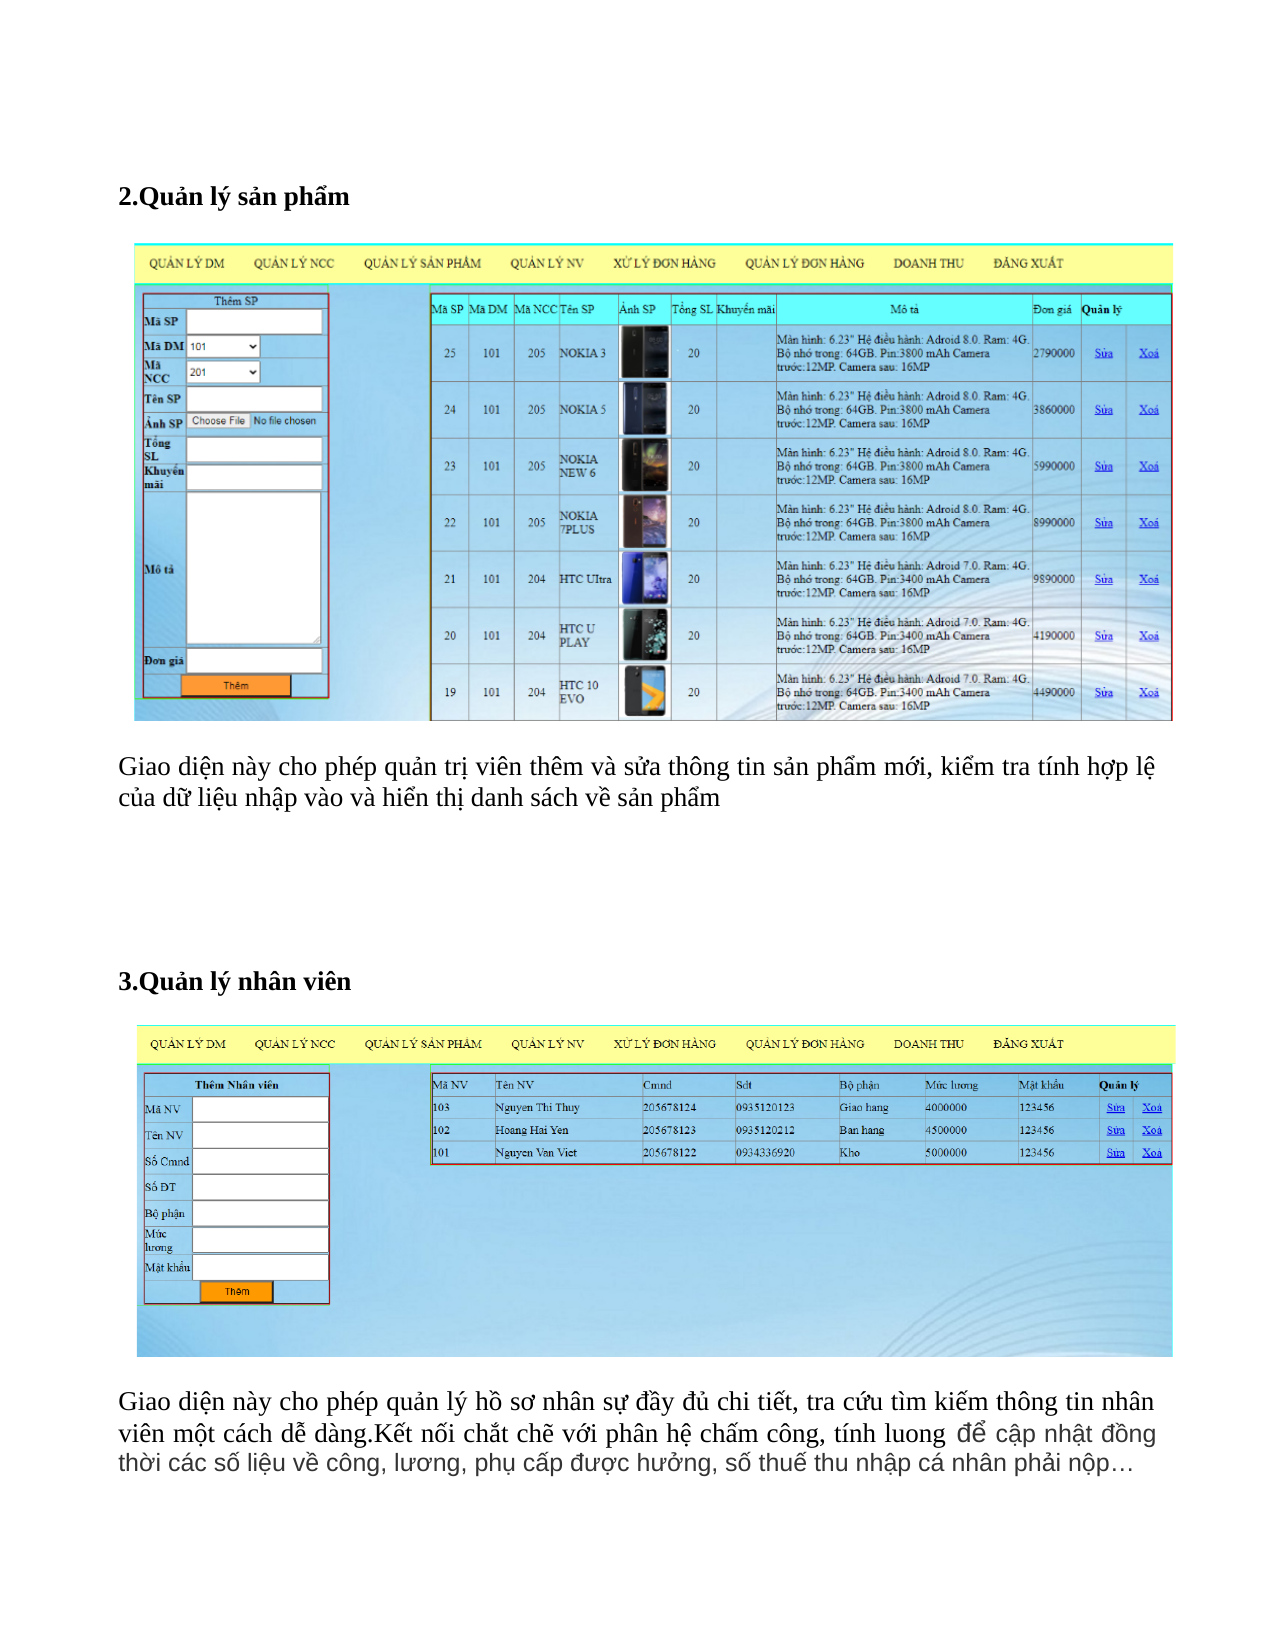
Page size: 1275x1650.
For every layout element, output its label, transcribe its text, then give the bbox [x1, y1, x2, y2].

text Giao diện này cho phép quản trị viên thêm và sửa thông tin sản phẩm mới, kiểm tra tính hợp lệ của dữ liệu nhập vào và hiển thị danh sách về sản phẩm [118, 750, 1157, 812]
text Giao diện này cho phép quản lý hồ sơ nhân sự đầy đủ chi tiết, tra cứu tìm kiếm thông tin nhân viên một cách dễ dàng.Kết nối chắt chẽ với phân hệ chấm công, tính luong để cập nhật đồng thời các số liệu về công, lương, phụ cấp được hưởng, số thuế thu nhập cá nhân phải nộp… [118, 1385, 1157, 1477]
picture [134, 243, 1174, 721]
text 3.Quản lý nhân viên [118, 965, 1157, 997]
text 2.Quản lý sản phẩm [118, 180, 1157, 212]
picture [136, 1025, 1176, 1357]
